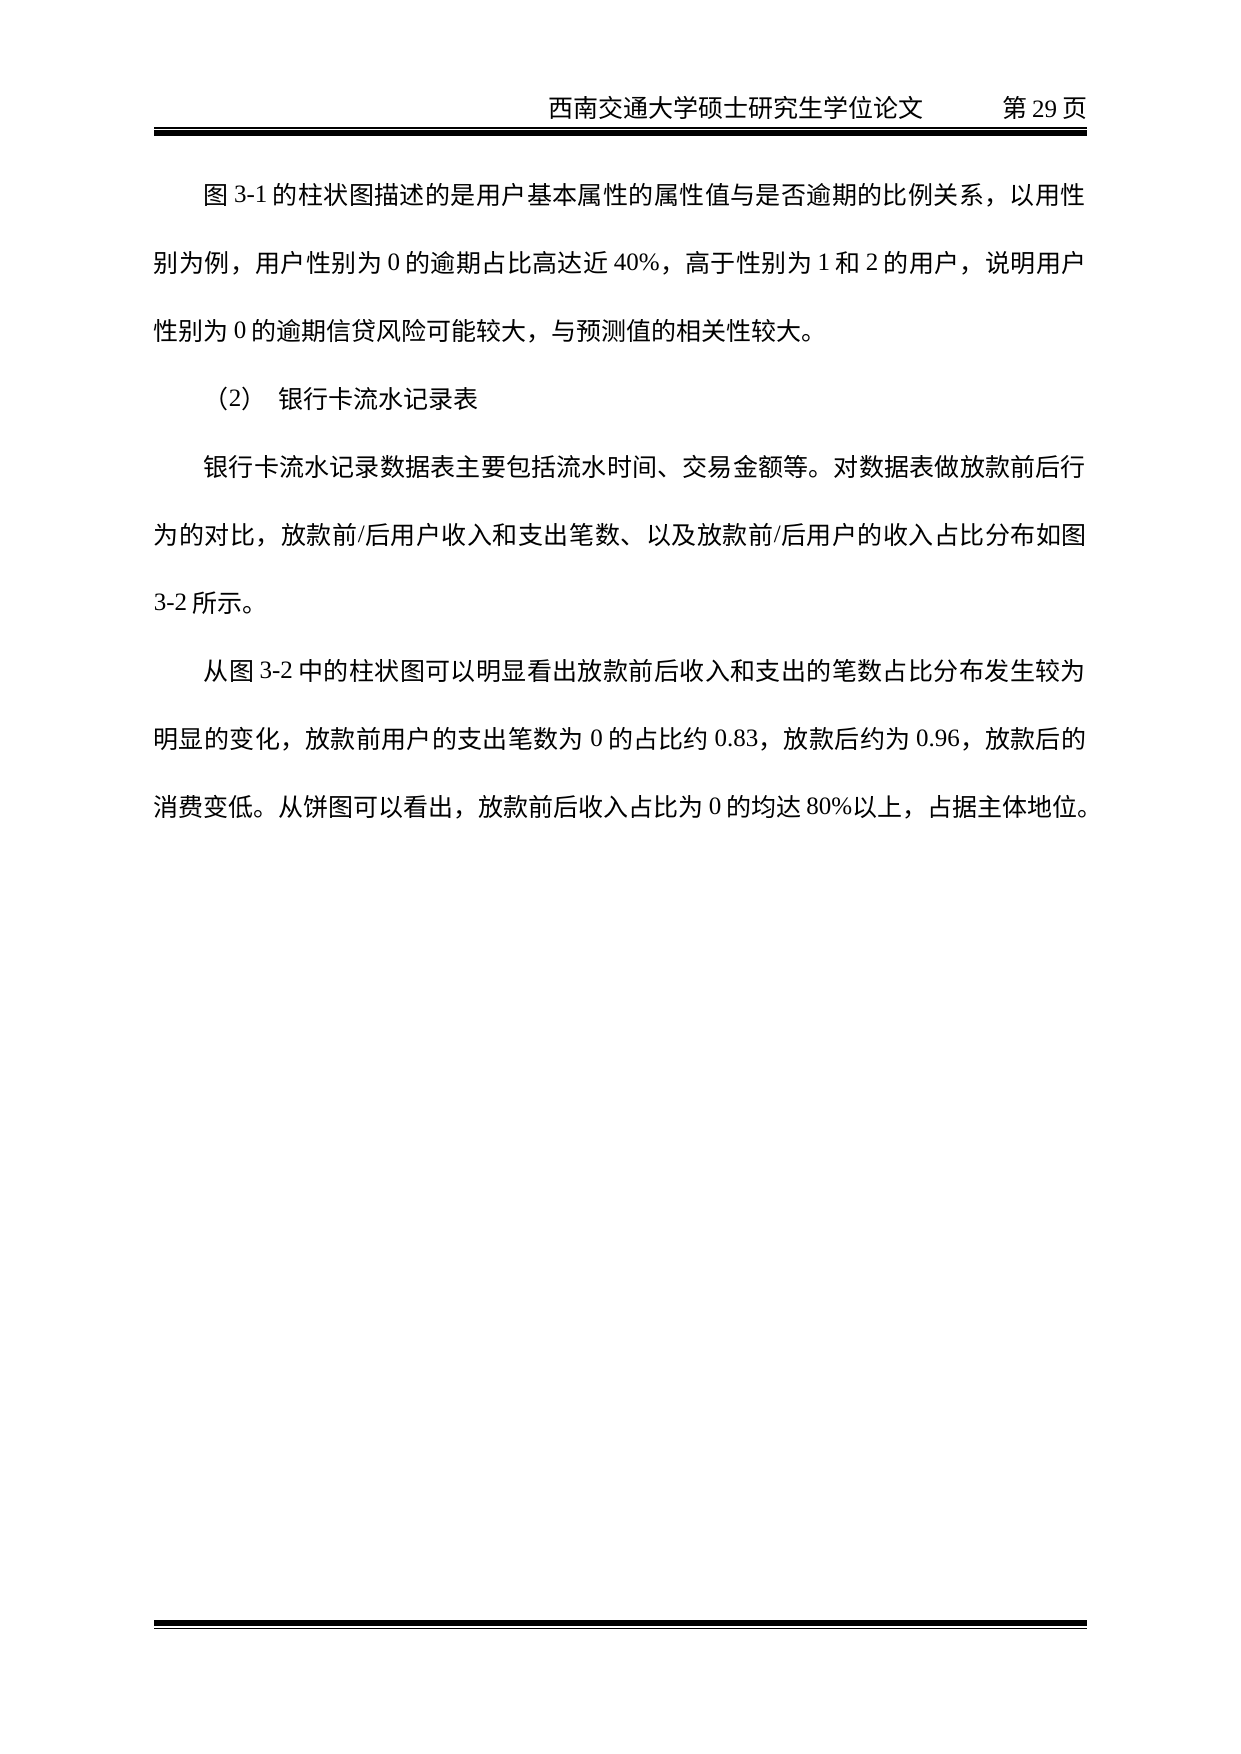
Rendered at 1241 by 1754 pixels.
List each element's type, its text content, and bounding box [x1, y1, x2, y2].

list 银行卡流水记录表 [203, 364, 1087, 432]
text 图3-1的柱状图描述的是用户基本属性的属性值与是否逾期的比例关系，以用性别为例，用户性别为0的逾期占比高达近40%，高于性别为1和2的用户，说明用户性别为0的逾期信贷风险可能较大，与预测值的相关性较大。 [153, 160, 1087, 364]
text 从图3-2中的柱状图可以明显看出放款前后收入和支出的笔数占比分布发生较为明显的变化，放款前用户的支出笔数为0的占比约0.83，放款后约为0.96，放款后的消费变低。从饼图可以看出，放款前后收入占比为0的均达80%以上，占据主体地位。 [153, 635, 1087, 839]
text 银行卡流水记录数据表主要包括流水时间、交易金额等。对数据表做放款前后行为的对比，放款前/后用户收入和支出笔数、以及放款前/后用户的收入占比分布如图3-2所示。 [153, 432, 1087, 635]
